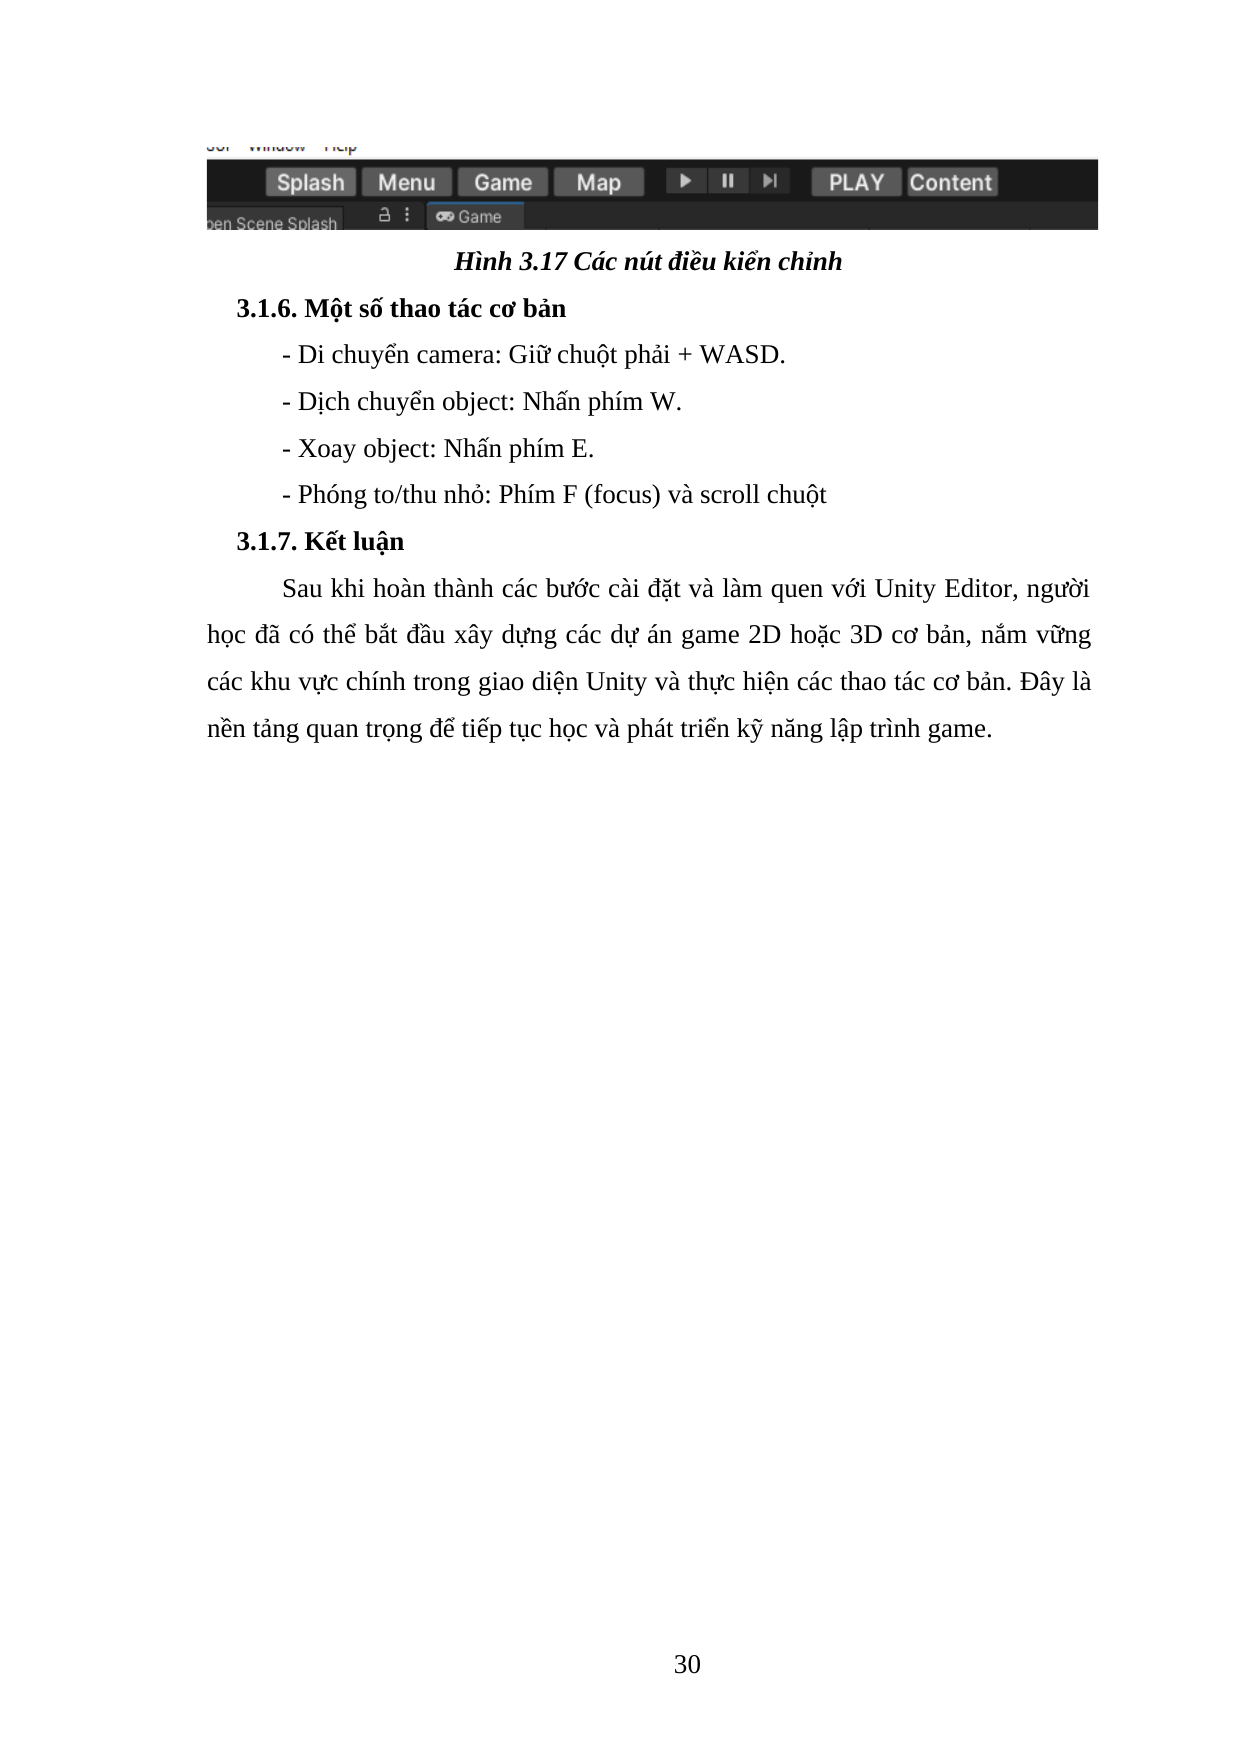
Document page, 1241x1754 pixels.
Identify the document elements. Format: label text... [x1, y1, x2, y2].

text Sau khi hoàn thành các bước cài đặt và làm quen với Unity Editor, người học đã có thể bắt đầu xây dựng các dự án game 2D hoặc 3D cơ bản, nắm vững các khu vực chính trong giao diện Unity và thực hiện các thao tác cơ bản. Đây là nền tảng quan trọng để tiếp tục học và phát triển kỹ năng lập trình game. [207, 572, 1092, 743]
text - Di chuyển camera: Giữ chuột phải + WASD. [207, 339, 1092, 370]
text - Xoay object: Nhấn phím E. [207, 432, 1092, 463]
text - Dịch chuyển object: Nhấn phím W. [207, 385, 1092, 416]
text - Phóng to/thu nhỏ: Phím F (focus) và scroll chuột [207, 479, 1092, 510]
subtitle 3.1.7. Kết luận [207, 525, 1092, 556]
subtitle 3.1.6. Một số thao tác cơ bản [207, 292, 1092, 323]
picture [206, 147, 1099, 230]
